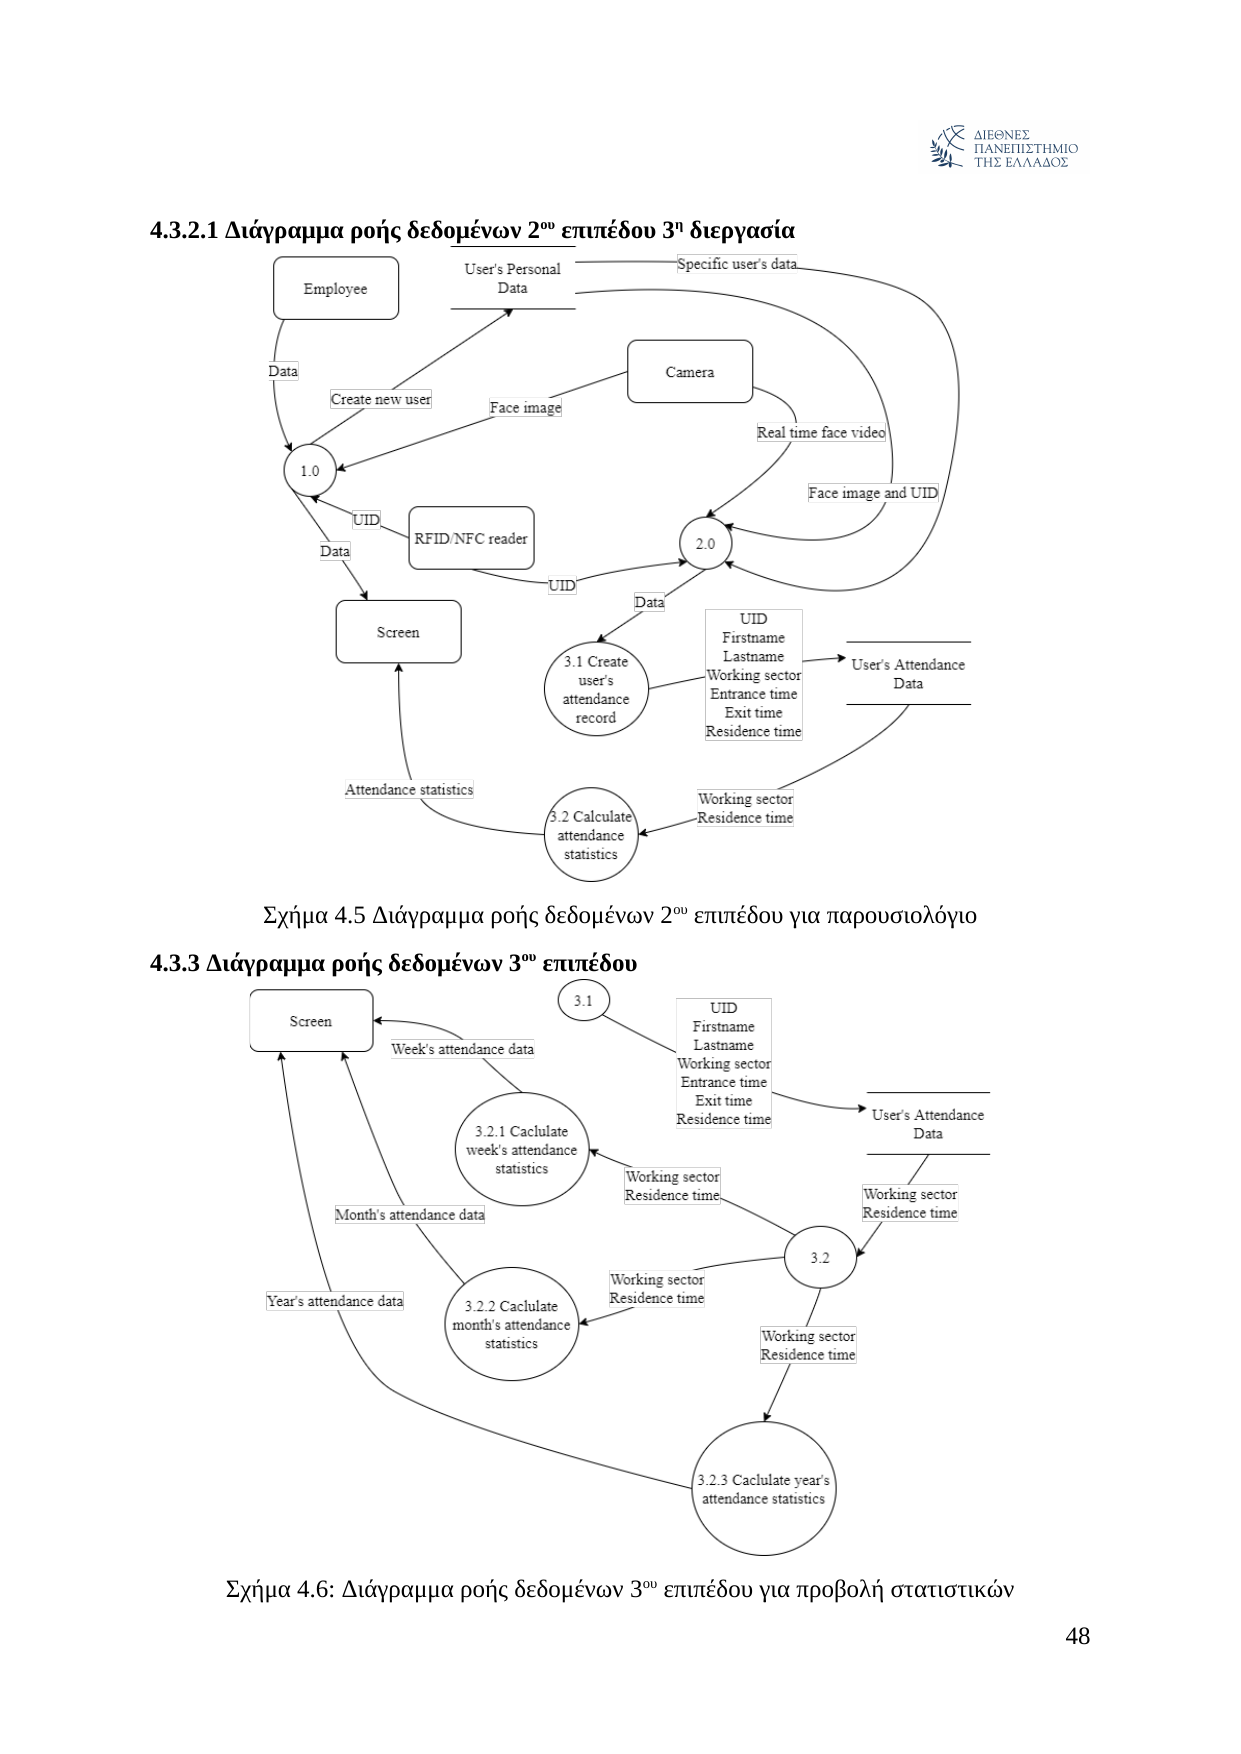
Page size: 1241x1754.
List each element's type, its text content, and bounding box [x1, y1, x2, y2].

picture [268, 246, 972, 882]
subtitle 4.3.3 Διάγραμμα ροής δεδομένων 3ου επιπέδου [150, 948, 1090, 977]
text Σχήμα 4.6: Διάγραμμα ροής δεδομένων 3ου επιπέδου για προβολή στατιστικών [150, 1574, 1090, 1603]
picture [917, 120, 1091, 174]
subtitle 4.3.2.1 Διάγραμμα ροής δεδομένων 2ου επιπέδου 3η διεργασία [150, 216, 1090, 244]
picture [249, 979, 991, 1556]
text Σχήμα 4.5 Διάγραμμα ροής δεδομένων 2ου επιπέδου για παρουσιολόγιο [150, 901, 1090, 929]
